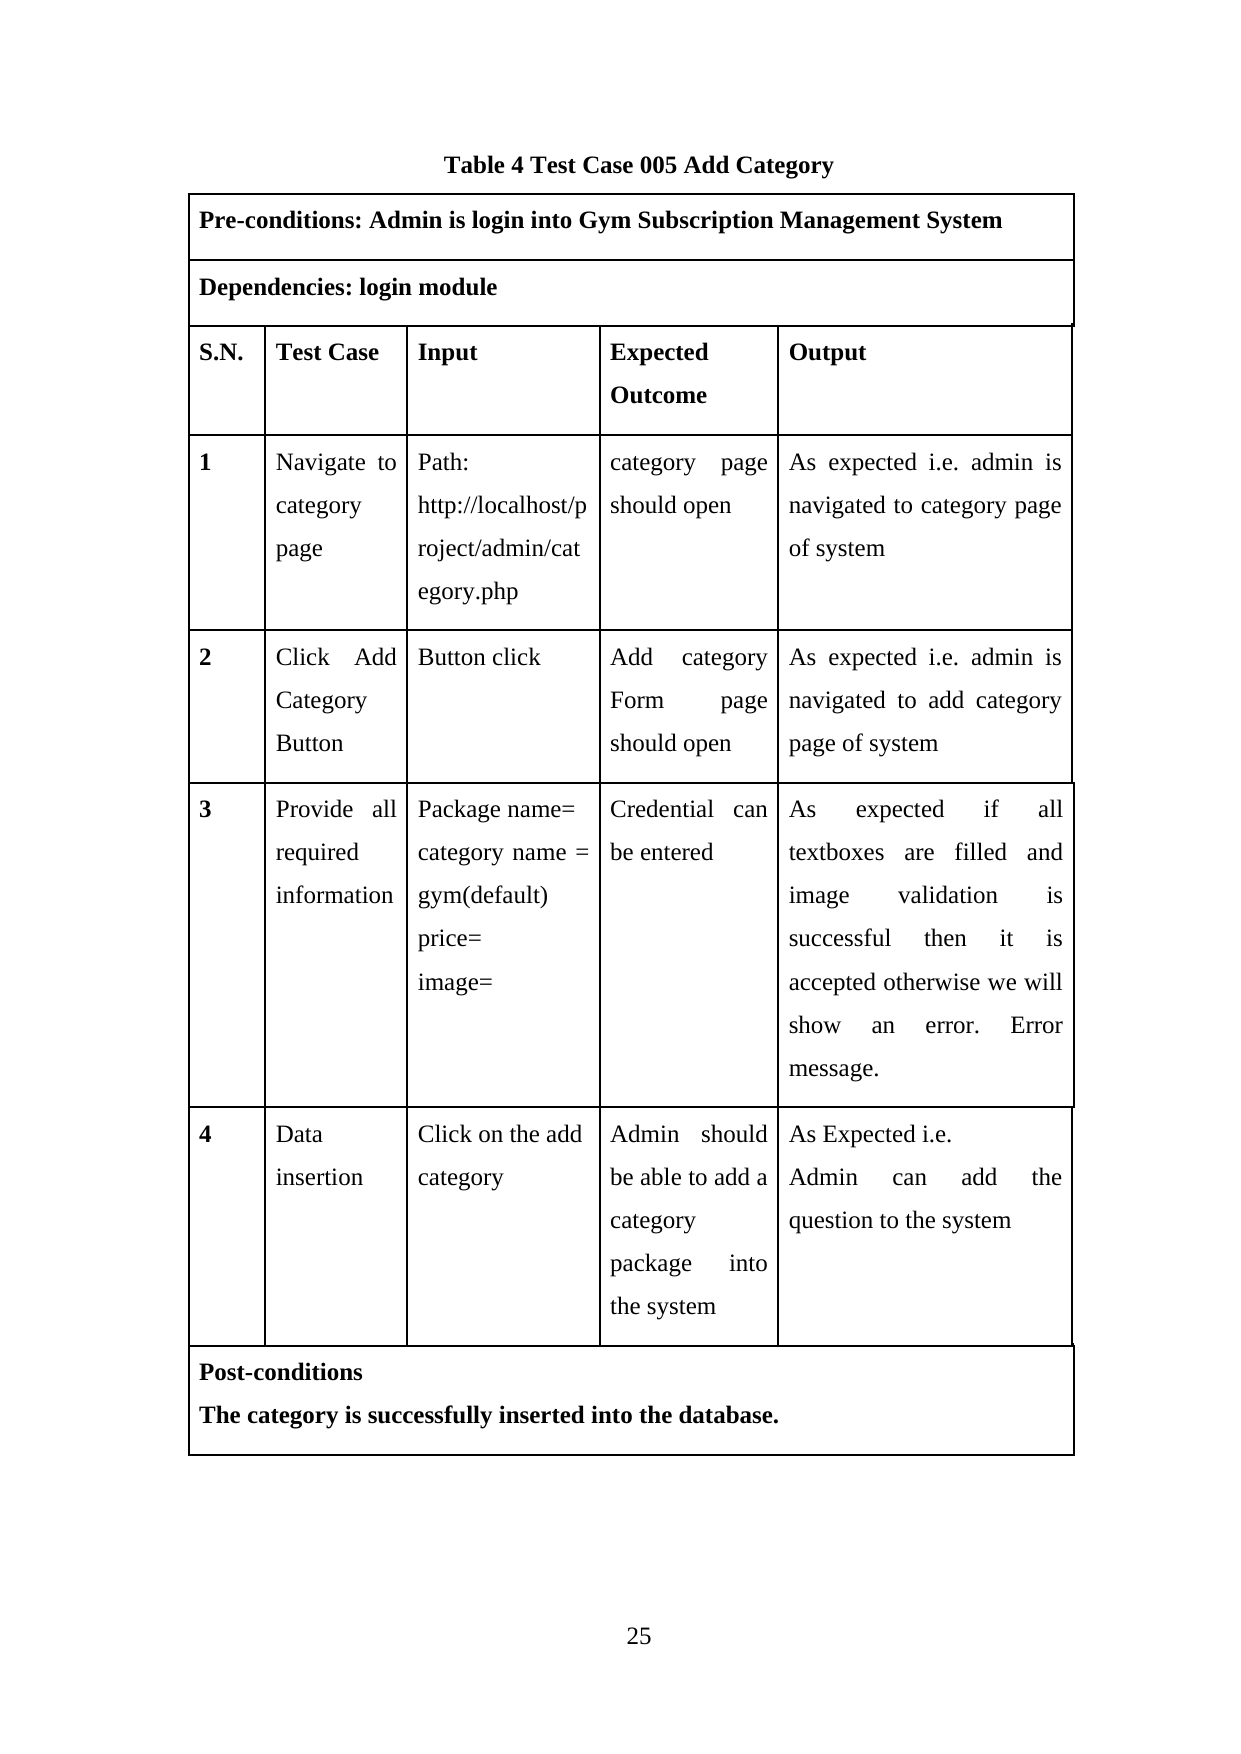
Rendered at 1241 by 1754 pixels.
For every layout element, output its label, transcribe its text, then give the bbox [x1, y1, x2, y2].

table_cell Expected Outcome [601, 327, 777, 434]
table_cell 2 [190, 631, 264, 782]
table_cell As expected i.e. admin is navigated to add category page of system [779, 631, 1071, 782]
table_cell Admin should be able to add a category package into the system [601, 1108, 777, 1345]
table_cell Credential can be entered [601, 784, 777, 1106]
text Table 4 Test Case 005 Add Category [187, 150, 1090, 179]
table_cell As expected if all textboxes are filled and image validation is successful then it is accepted otherwise we will show an error. Error message. [779, 784, 1073, 1106]
table_cell Package name= category name = gym(default) price= image= [408, 784, 599, 1106]
table_cell category page should open [601, 436, 777, 629]
table_cell As Expected i.e. Admin can add the question to the system [779, 1108, 1071, 1345]
table_header Pre-conditions: Admin is login into Gym Subscription Management System [190, 195, 1073, 259]
table_cell Dependencies: login module [190, 261, 1073, 325]
table_cell 1 [190, 436, 264, 629]
table_cell Button click [408, 631, 599, 782]
table_cell Data insertion [266, 1108, 406, 1345]
table_cell Navigate to category page [266, 436, 406, 629]
table_cell Post-conditions The category is successfully inserted into the database. [190, 1347, 1073, 1454]
table_cell Input [408, 327, 599, 434]
table_cell S.N. [190, 327, 264, 434]
table_cell Provide all required information [266, 784, 406, 1106]
table_cell Click Add Category Button [266, 631, 406, 782]
table_cell 3 [190, 784, 264, 1106]
table_cell 4 [190, 1108, 264, 1345]
table_cell Add category Form page should open [601, 631, 777, 782]
table_cell Path: http://localhost/project/admin/category.php [408, 436, 599, 629]
table_cell As expected i.e. admin is navigated to category page of system [779, 436, 1071, 629]
table_cell Click on the add category [408, 1108, 599, 1345]
table_cell Output [779, 327, 1071, 434]
table_cell Test Case [266, 327, 406, 434]
